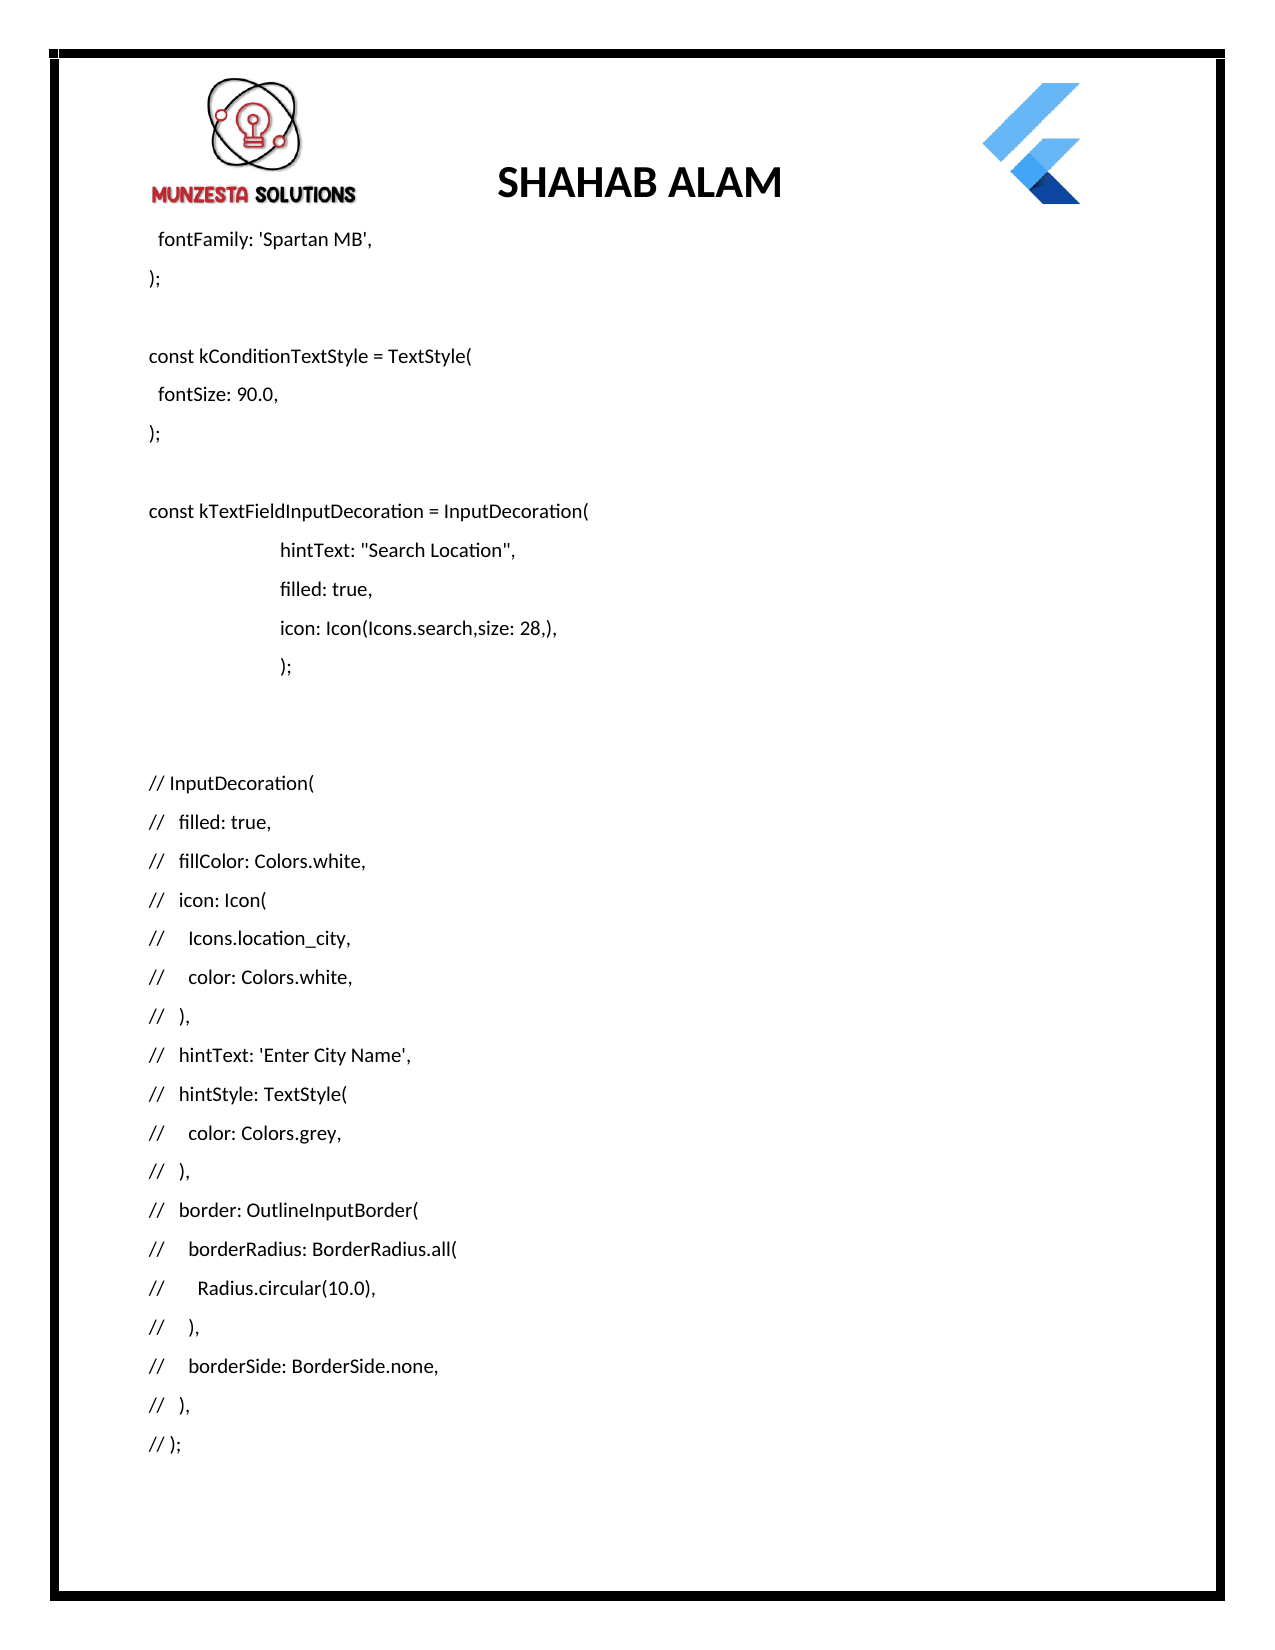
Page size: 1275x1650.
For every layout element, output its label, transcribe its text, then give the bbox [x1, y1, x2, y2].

text // color: Colors.white, [148, 964, 1113, 990]
text // borderSide: BorderSide.none, [148, 1353, 1113, 1378]
text // ), [148, 1392, 1113, 1417]
text // border: OutlineInputBorder( [148, 1198, 1113, 1223]
text // Icons.location_city, [148, 926, 1113, 951]
text ); [148, 654, 1113, 679]
text hintText: "Search Location", [148, 537, 1113, 562]
picture [149, 75, 359, 212]
text ); [148, 421, 1113, 446]
text filled: true, [148, 576, 1113, 601]
text // borderRadius: BorderRadius.all( [148, 1236, 1113, 1262]
text // Radius.circular(10.0), [148, 1275, 1113, 1301]
text const kTextFieldInputDecoration = InputDecoration( [148, 498, 1113, 524]
text // ), [148, 1003, 1113, 1029]
text const kConditionTextStyle = TextStyle( [148, 343, 1113, 368]
text // hintText: 'Enter City Name', [148, 1042, 1113, 1068]
text fontFamily: 'Spartan MB', [148, 226, 1113, 252]
text // InputDecoration( [148, 770, 1113, 796]
text ); [148, 265, 1113, 291]
text icon: Icon(Icons.search,size: 28,), [148, 615, 1113, 640]
text // ), [148, 1314, 1113, 1339]
text // icon: Icon( [148, 887, 1113, 912]
text // ); [148, 1431, 1113, 1456]
text fontSize: 90.0, [148, 382, 1113, 407]
text // color: Colors.grey, [148, 1120, 1113, 1145]
picture [937, 74, 1125, 212]
text // hintStyle: TextStyle( [148, 1081, 1113, 1106]
text // ), [148, 1159, 1113, 1184]
text // filled: true, [148, 809, 1113, 834]
text // fillColor: Colors.white, [148, 848, 1113, 873]
